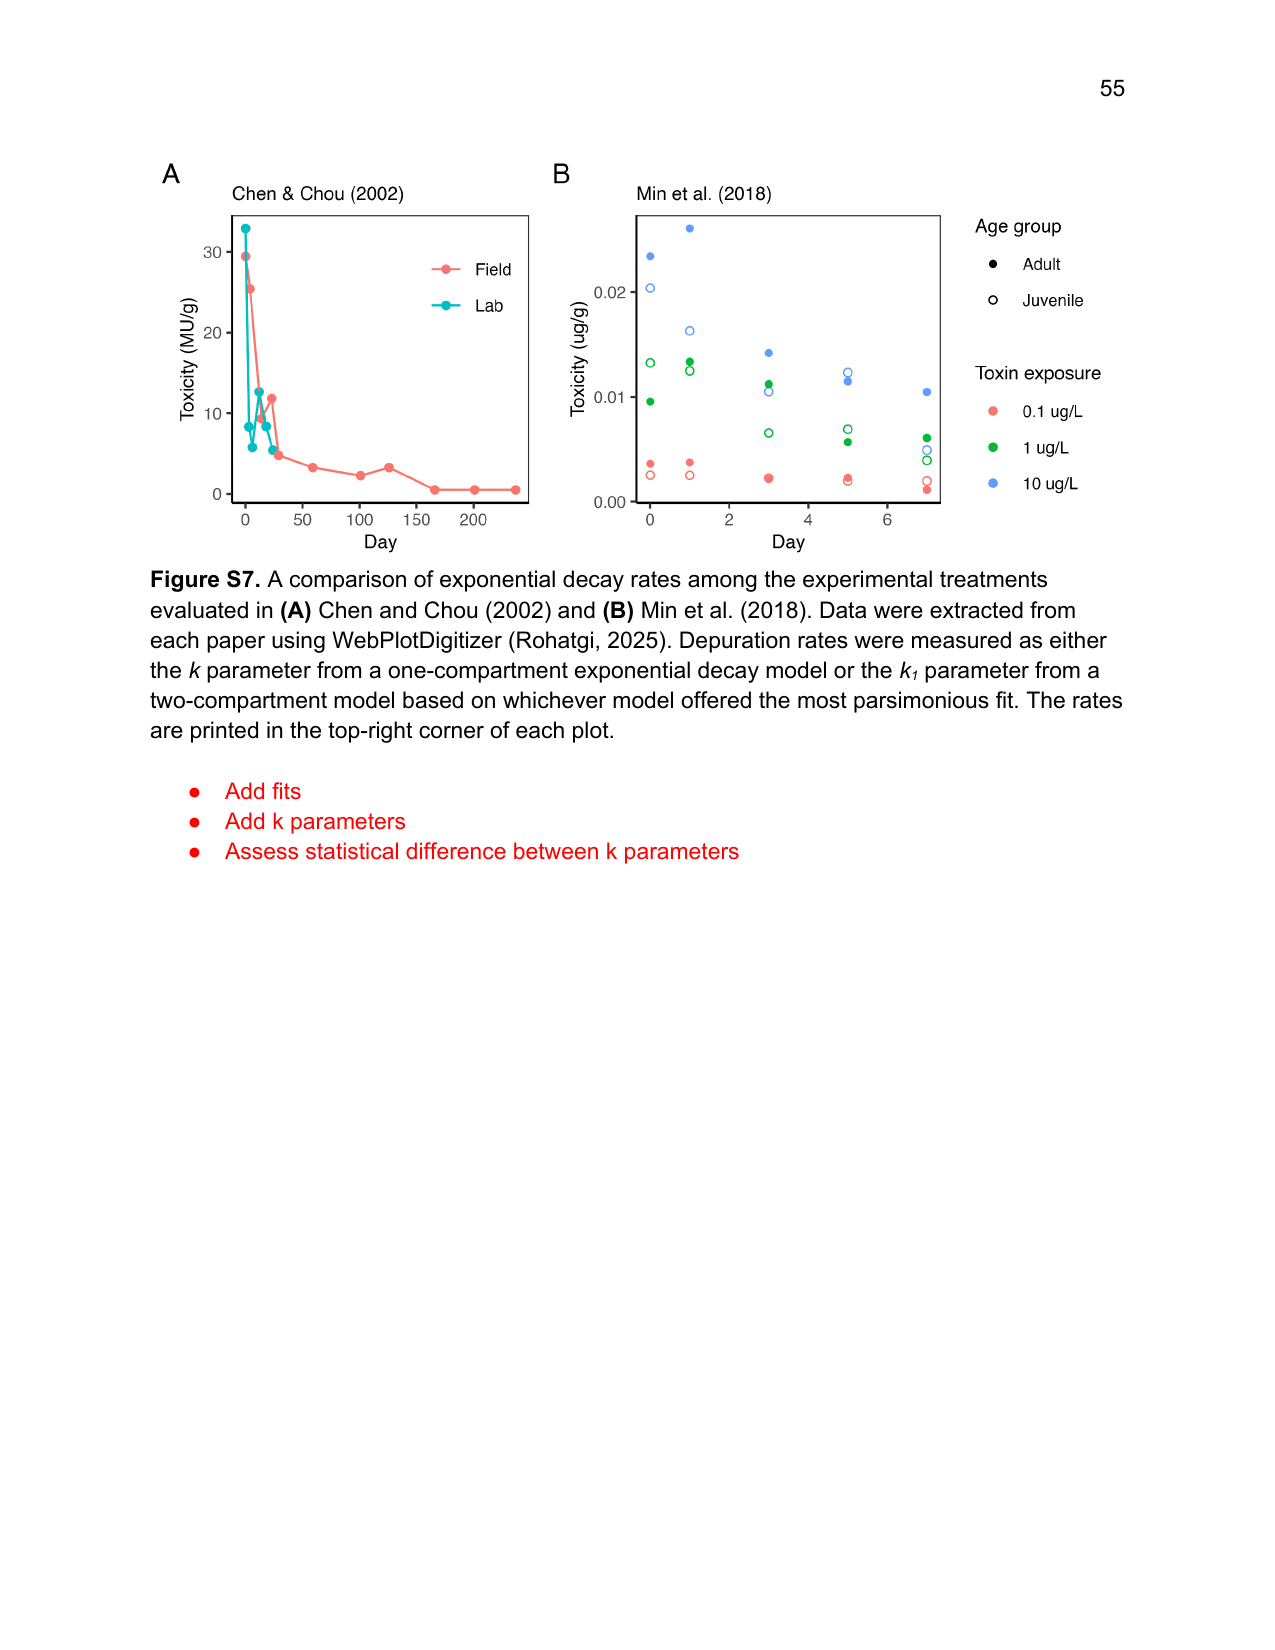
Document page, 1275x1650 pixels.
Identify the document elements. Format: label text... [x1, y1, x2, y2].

list Assess statistical difference between k parameters [187, 838, 1125, 864]
list Add k parameters [187, 808, 1125, 834]
text Figure S7. A comparison of exponential decay rates among the experimental treatments evaluated in (A) Chen and Chou (2002) and (B) Min et al. (2018). Data were extracted from each paper using WebPlotDigitizer (Rohatgi, 2025). Depuration rates were measured as either the k parameter from a one-compartment exponential decay model or the k1 parameter from a two-compartment model based on whichever model offered the most parsimonious fit. The rates are printed in the top-right corner of each plot. [150, 566, 1125, 744]
picture [150, 150, 1125, 563]
list Add fits [187, 778, 1125, 804]
